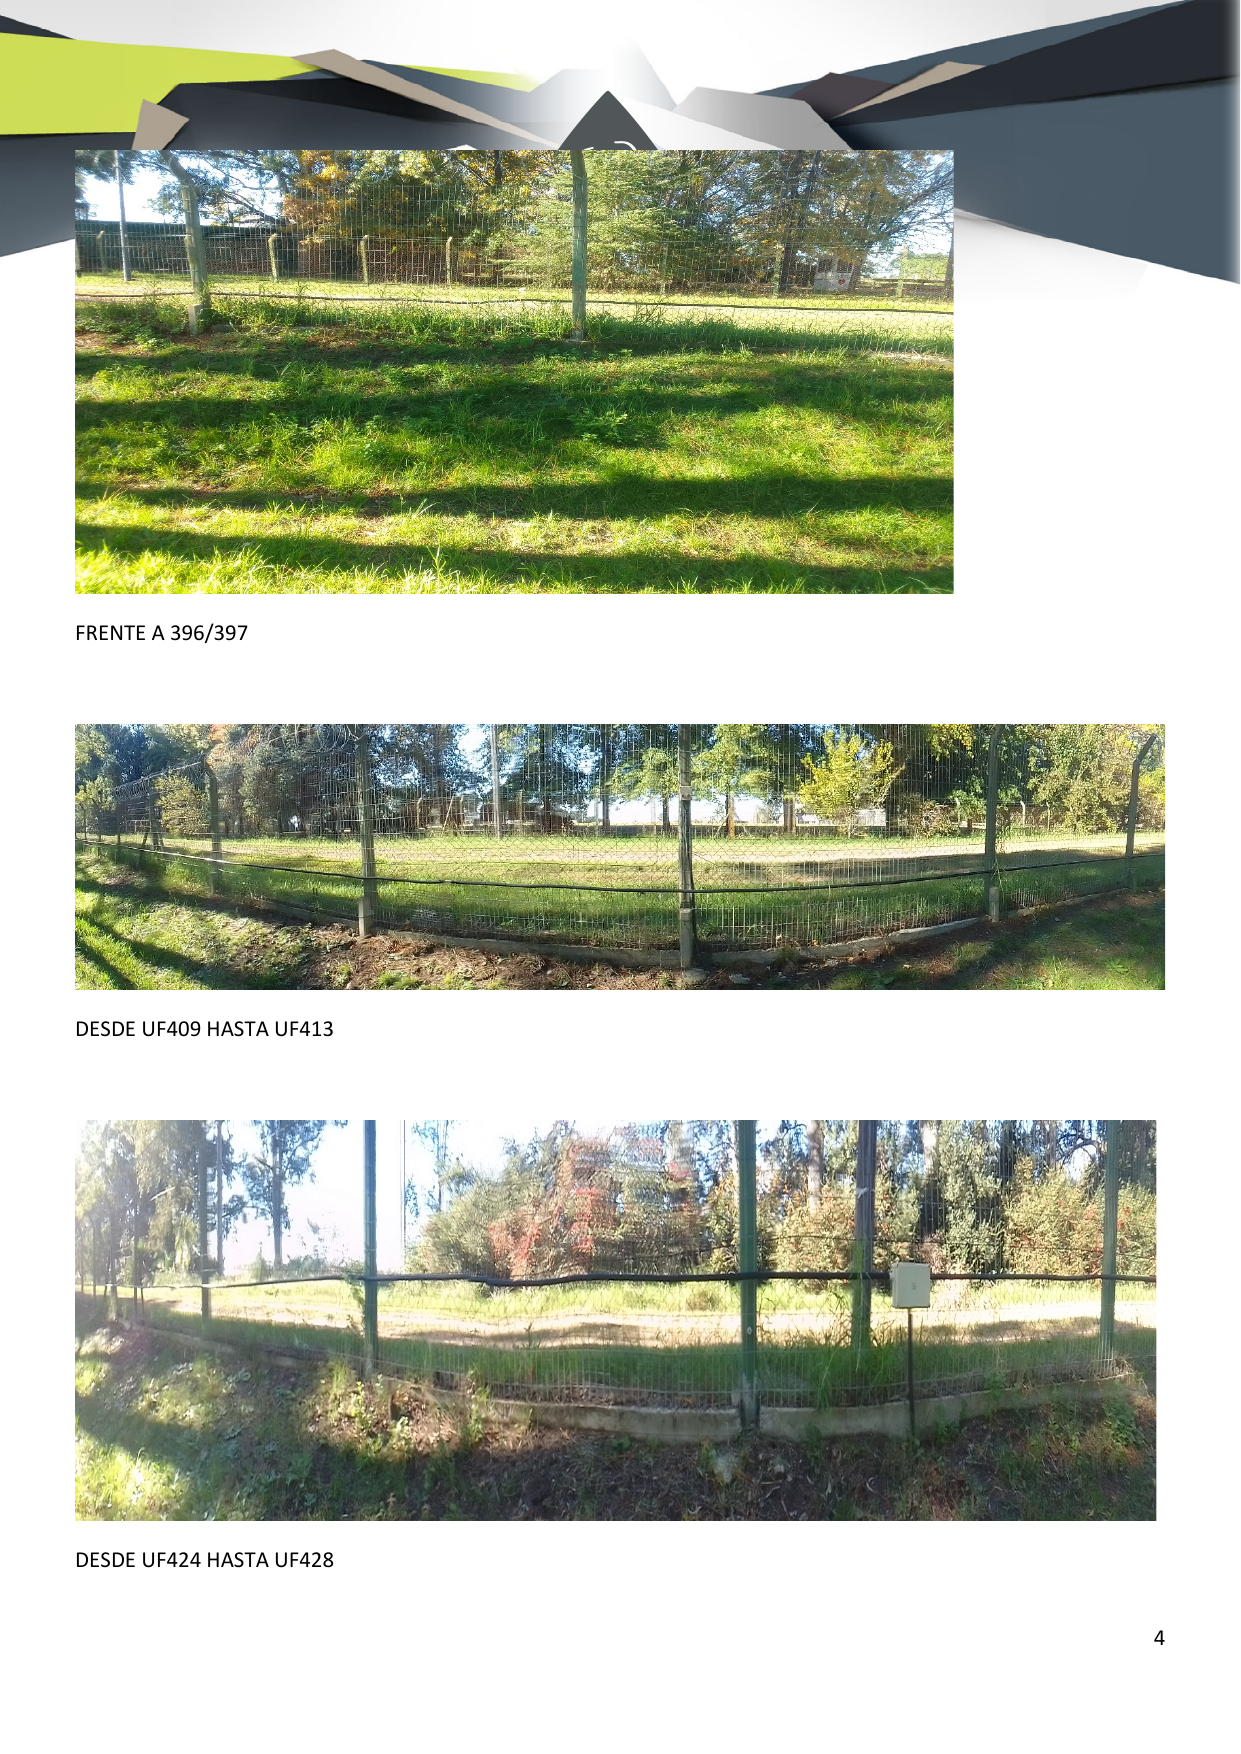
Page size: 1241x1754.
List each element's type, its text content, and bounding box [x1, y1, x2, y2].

text FRENTE A 396/397 [75, 618, 1165, 646]
text DESDE UF424 HASTA UF428 [75, 1546, 1165, 1574]
picture [75, 1120, 1157, 1521]
picture [0, 0, 1228, 594]
text DESDE UF409 HASTA UF413 [75, 1014, 1165, 1042]
picture [75, 724, 1166, 990]
